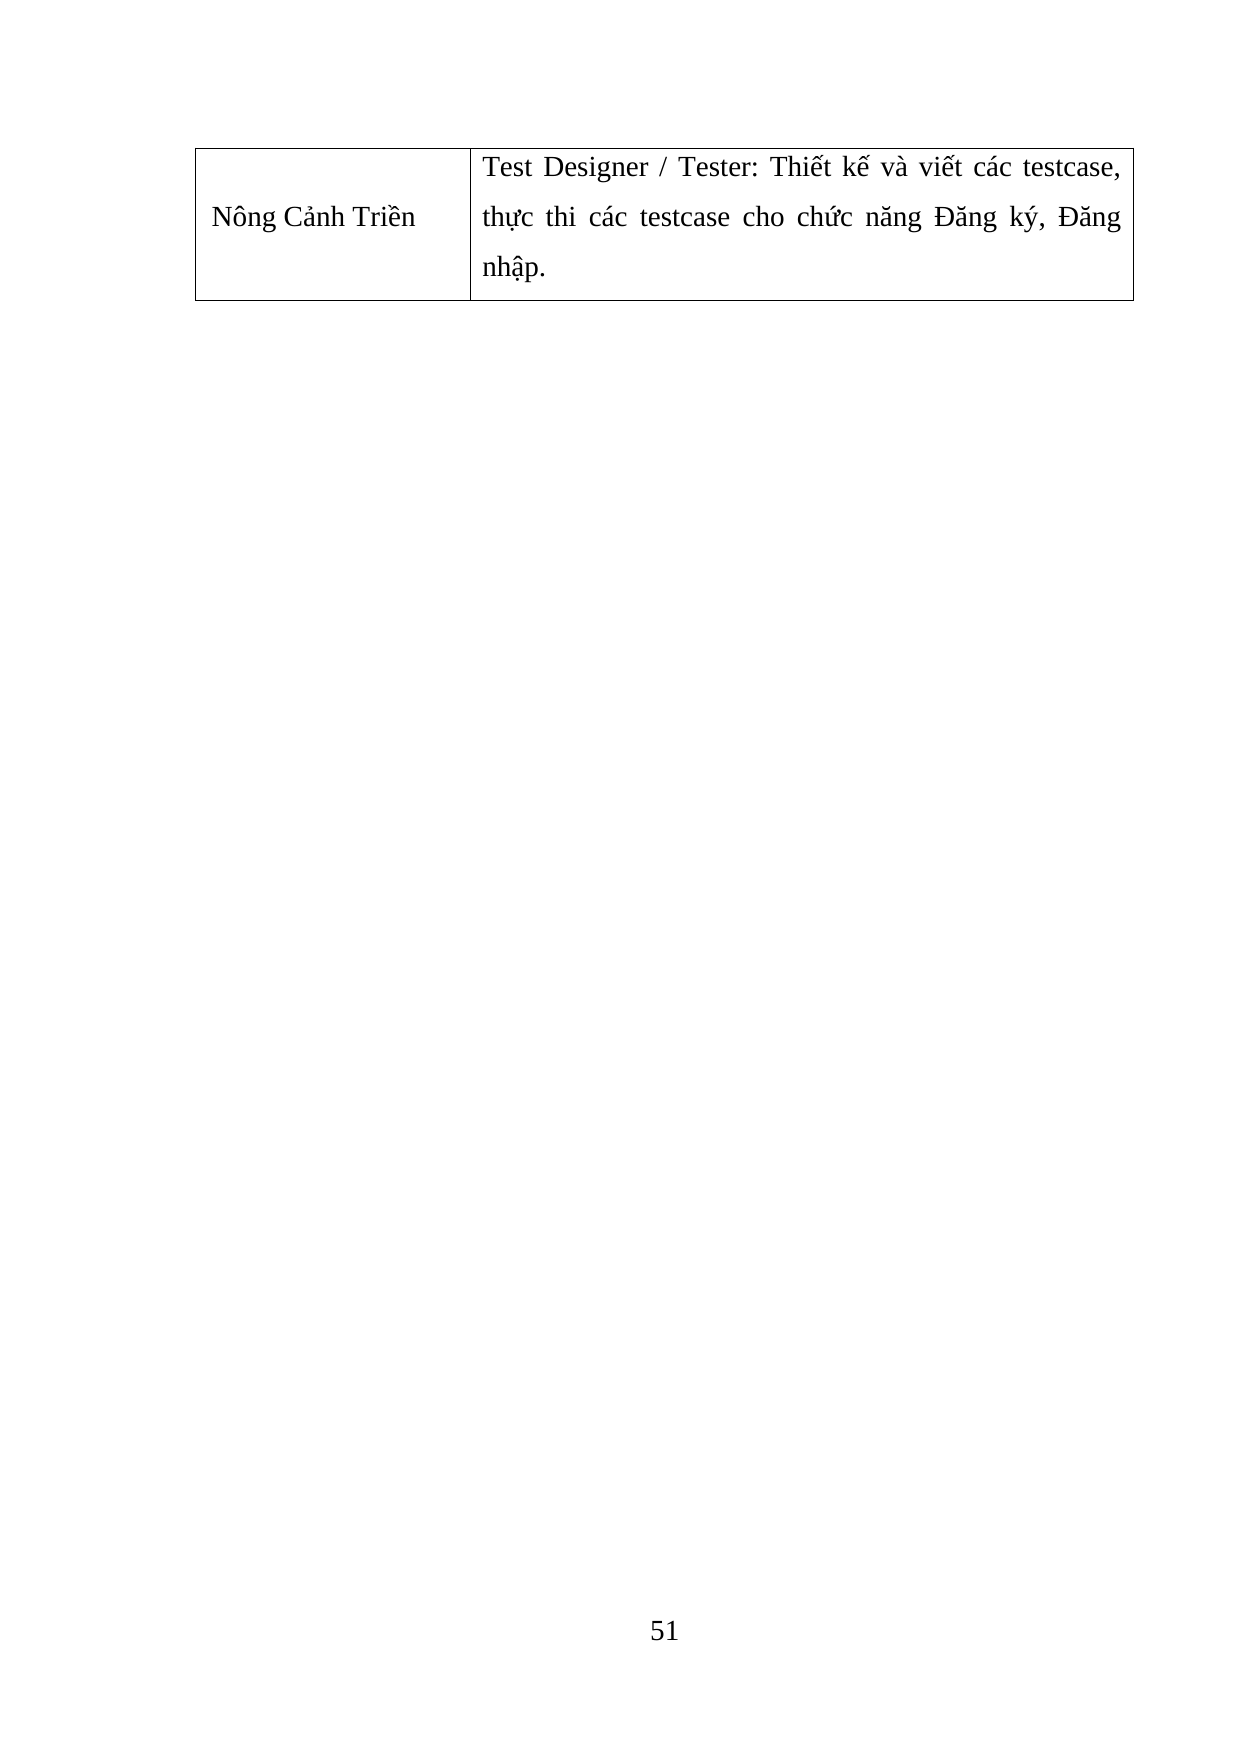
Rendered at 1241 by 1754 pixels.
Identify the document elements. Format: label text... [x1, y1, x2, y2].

table_cell Test Designer / Tester: Thiết kế và viết các testcase, thực thi các testcase cho chức năng Đăng ký, Đăng nhập. [471, 149, 1133, 299]
table_cell Nông Cảnh Triền [196, 149, 470, 299]
